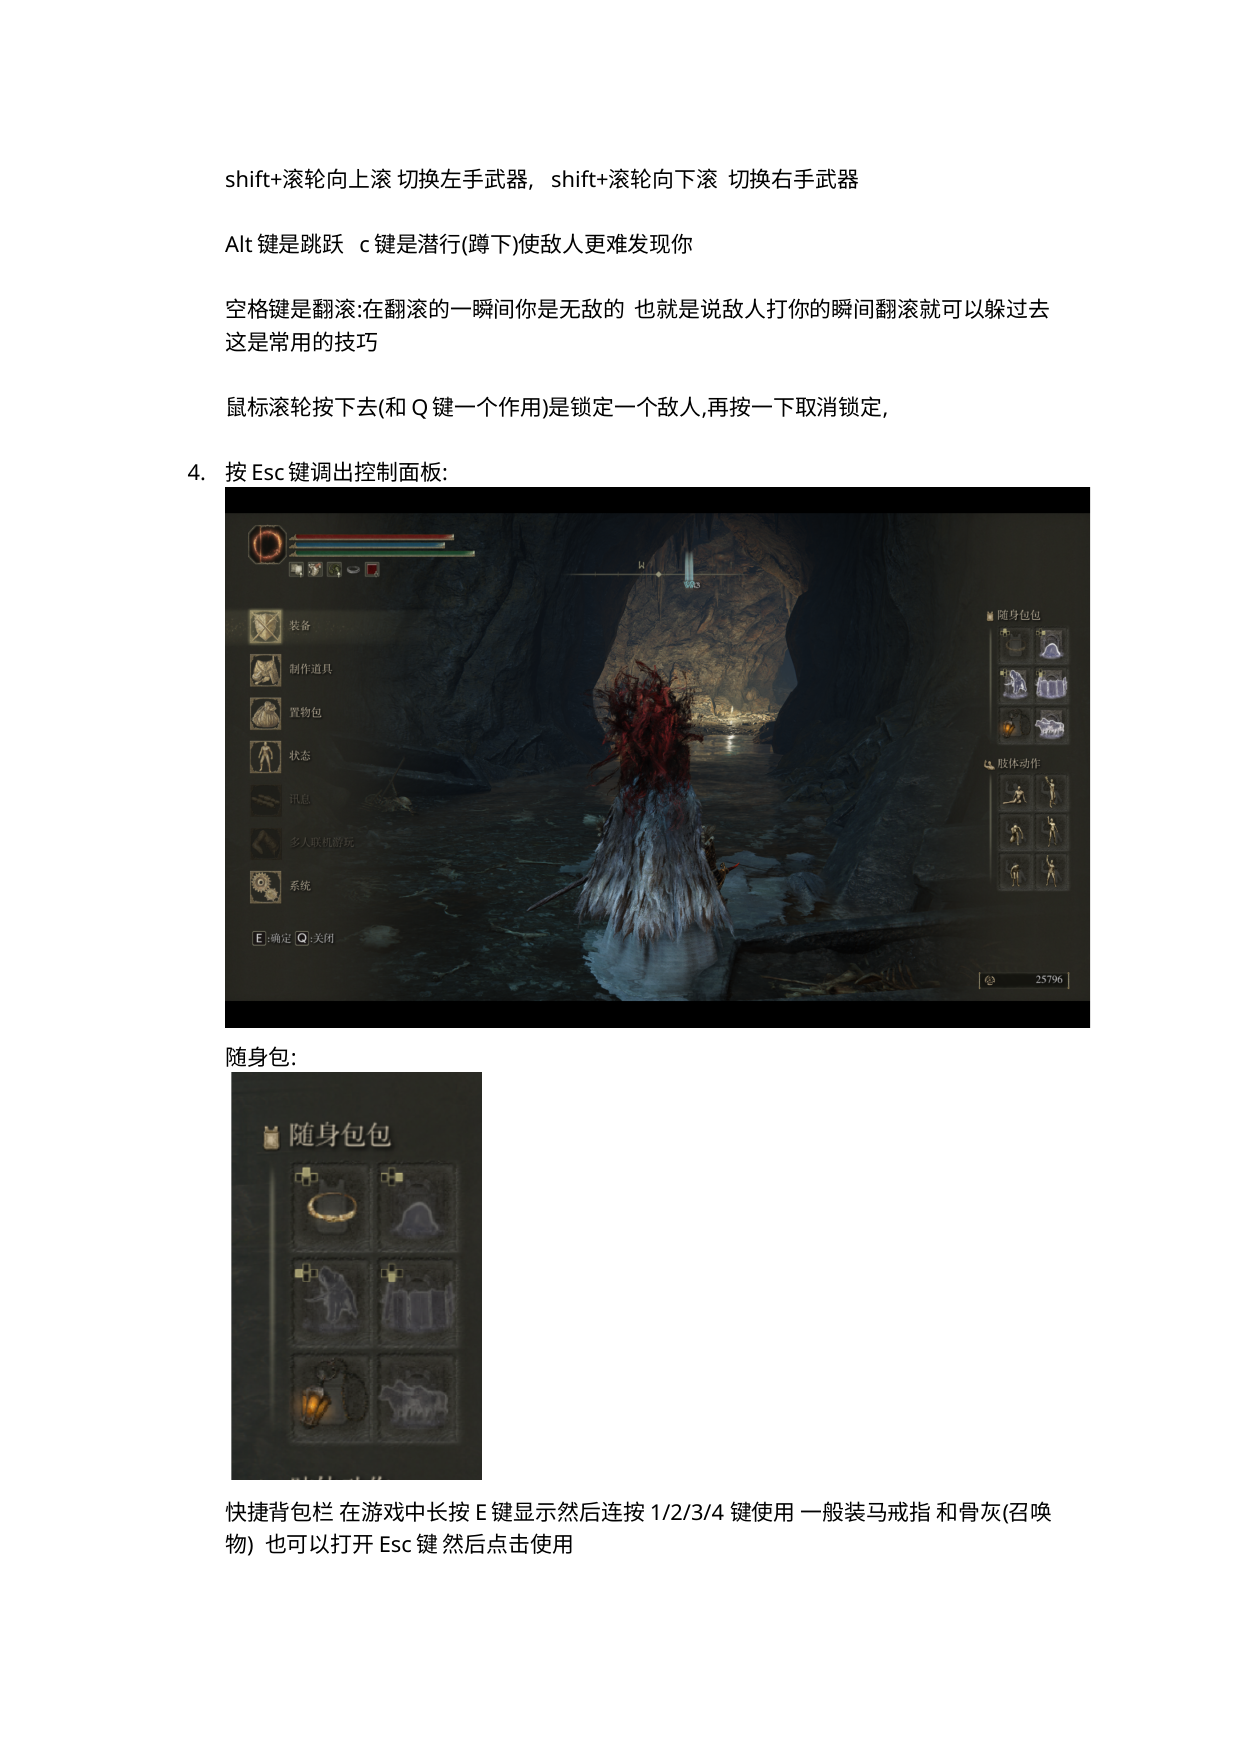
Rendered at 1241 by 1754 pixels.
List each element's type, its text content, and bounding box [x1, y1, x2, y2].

picture [225, 487, 1091, 1028]
list 空格键是翻滚:在翻滚的一瞬间你是无敌的 也就是说敌人打你的瞬间翻滚就可以躲过去 这是常用的技巧 鼠标滚轮按下去(和Q键一个作用)是锁定一个敌人,再按一下取消锁定, [225, 292, 1053, 422]
picture [231, 1072, 482, 1480]
list Alt键是跳跃 c键是潜行(蹲下)使敌人更难发现你 [225, 227, 1053, 259]
list 随身包: [225, 1039, 1053, 1072]
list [225, 162, 1053, 194]
list 按Esc键调出控制面板: [187, 454, 1053, 487]
list 快捷背包栏 在游戏中长按E键显示然后连按 1/2/3/4 键使用 一般装马戒指 和骨灰(召唤物) 也可以打开Esc键 然后点击使用 [225, 1494, 1053, 1559]
